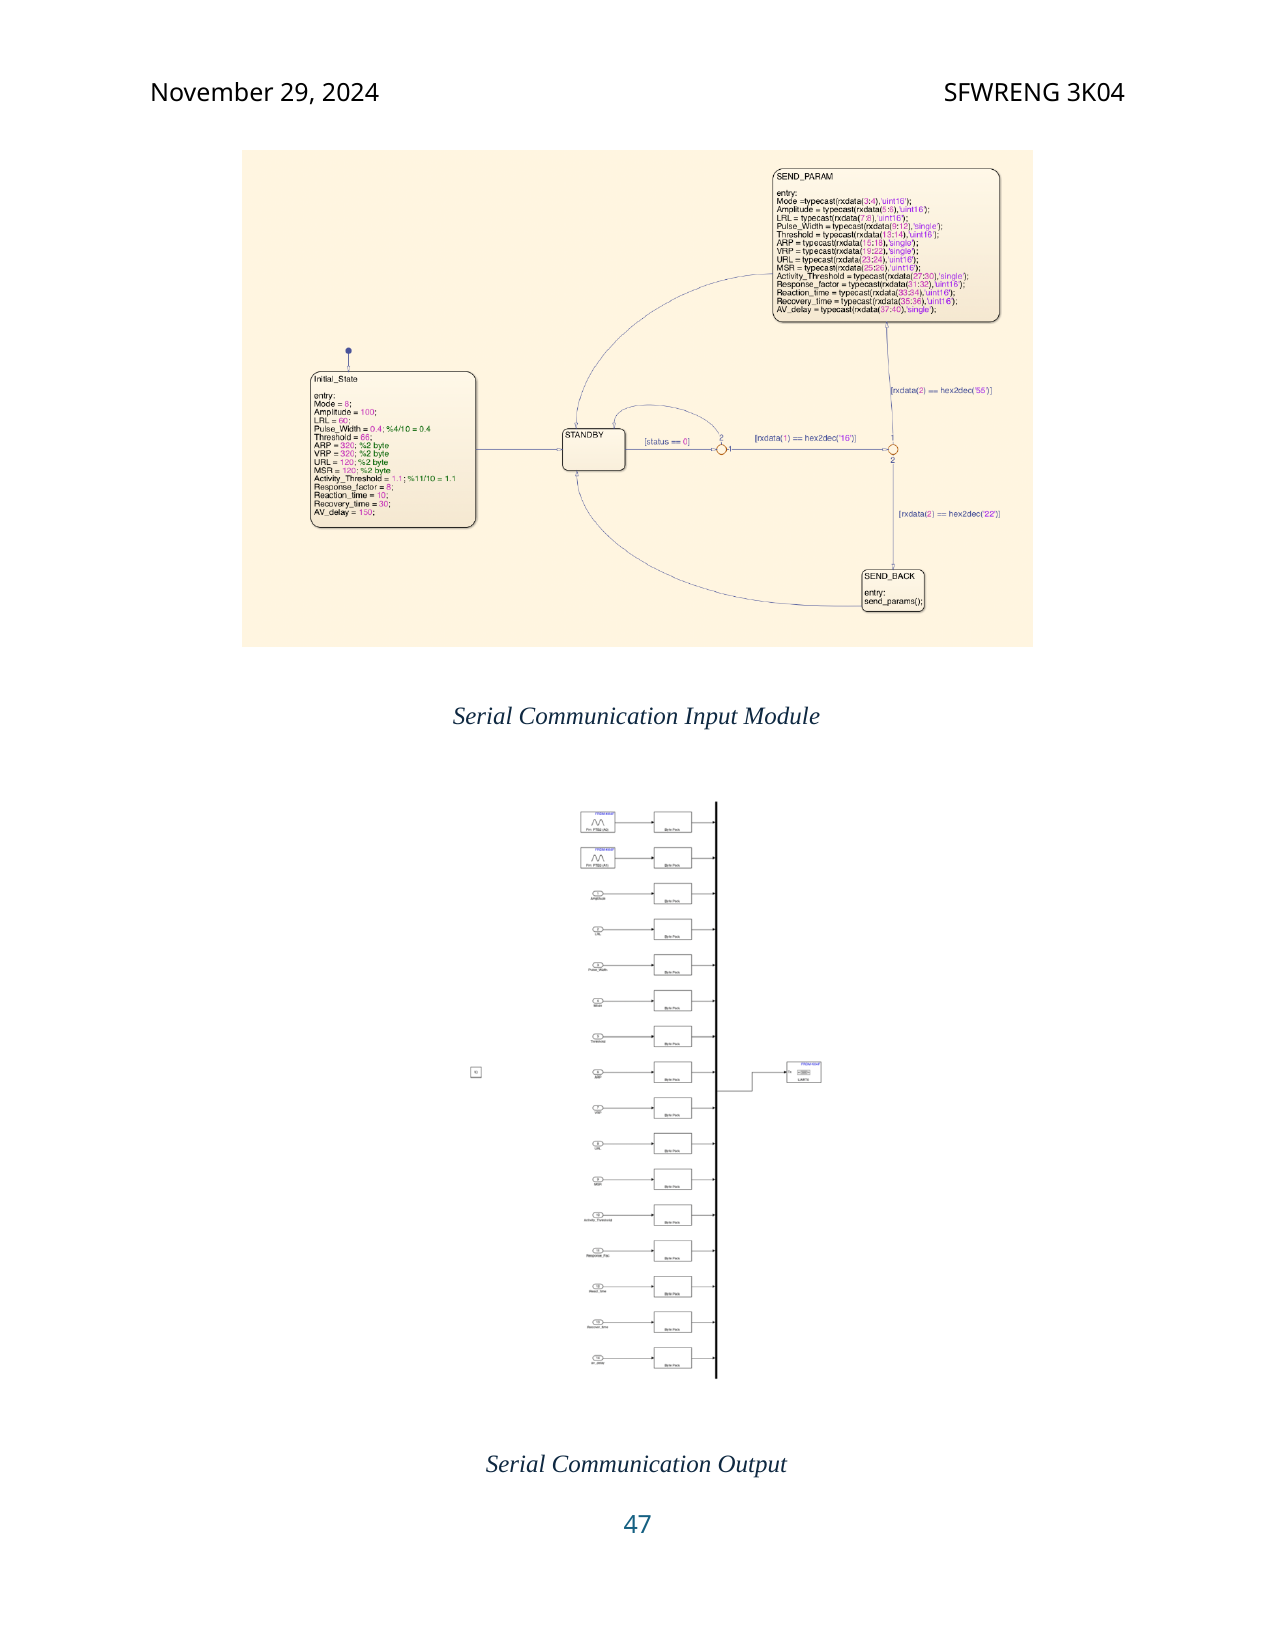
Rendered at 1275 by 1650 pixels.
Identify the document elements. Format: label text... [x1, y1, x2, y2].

text Serial Communication Input Module [150, 701, 1125, 730]
picture [242, 150, 1033, 647]
picture [437, 779, 838, 1394]
text Serial Communication Output [150, 1449, 1125, 1478]
